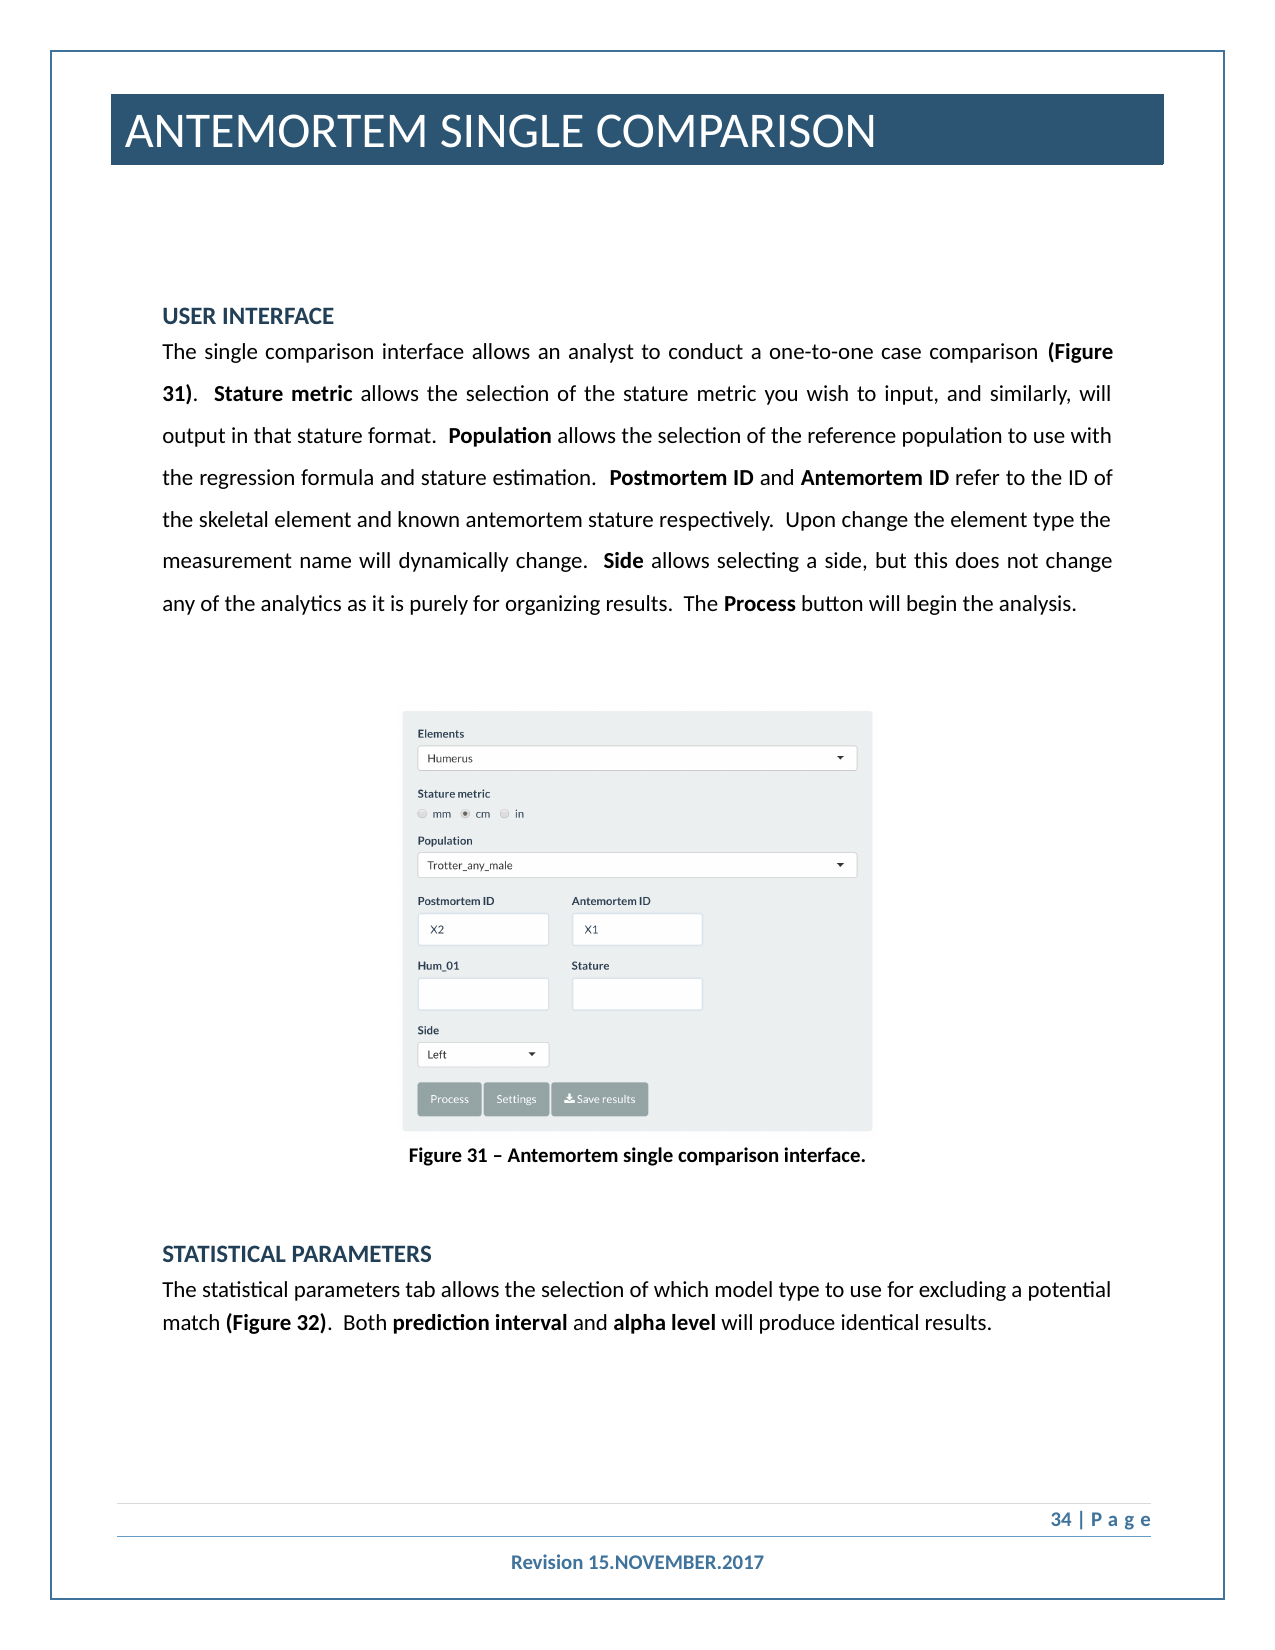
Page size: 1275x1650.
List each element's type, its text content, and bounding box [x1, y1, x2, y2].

text The single comparison interface allows an analyst to conduct a one-to-one case comparison (Figure 31). Stature metric allows the selection of the stature metric you wish to input, and similarly, will output in that stature format. Population allows the selection of the reference population to use with the regression formula and stature estimation. Postmortem ID and Antemortem ID refer to the ID of the skeletal element and known antemortem stature respectively. Upon change the element type the measurement name will dynamically change. Side allows selecting a side, but this does not change any of the analytics as it is purely for organizing results. The Process button will begin the analysis. [162, 337, 1113, 617]
table_header [162, 700, 1113, 1138]
text The statistical parameters tab allows the selection of which model type to use for excluding a potential match (Figure 32). Both prediction interval and alpha level will produce identical results. [162, 1275, 1113, 1336]
table_cell Figure 31 – Antemortem single comparison interface. [162, 1138, 1113, 1168]
picture [397, 704, 878, 1138]
subtitle User interface [162, 300, 1113, 331]
subtitle Statistical parameters [162, 1238, 1113, 1268]
